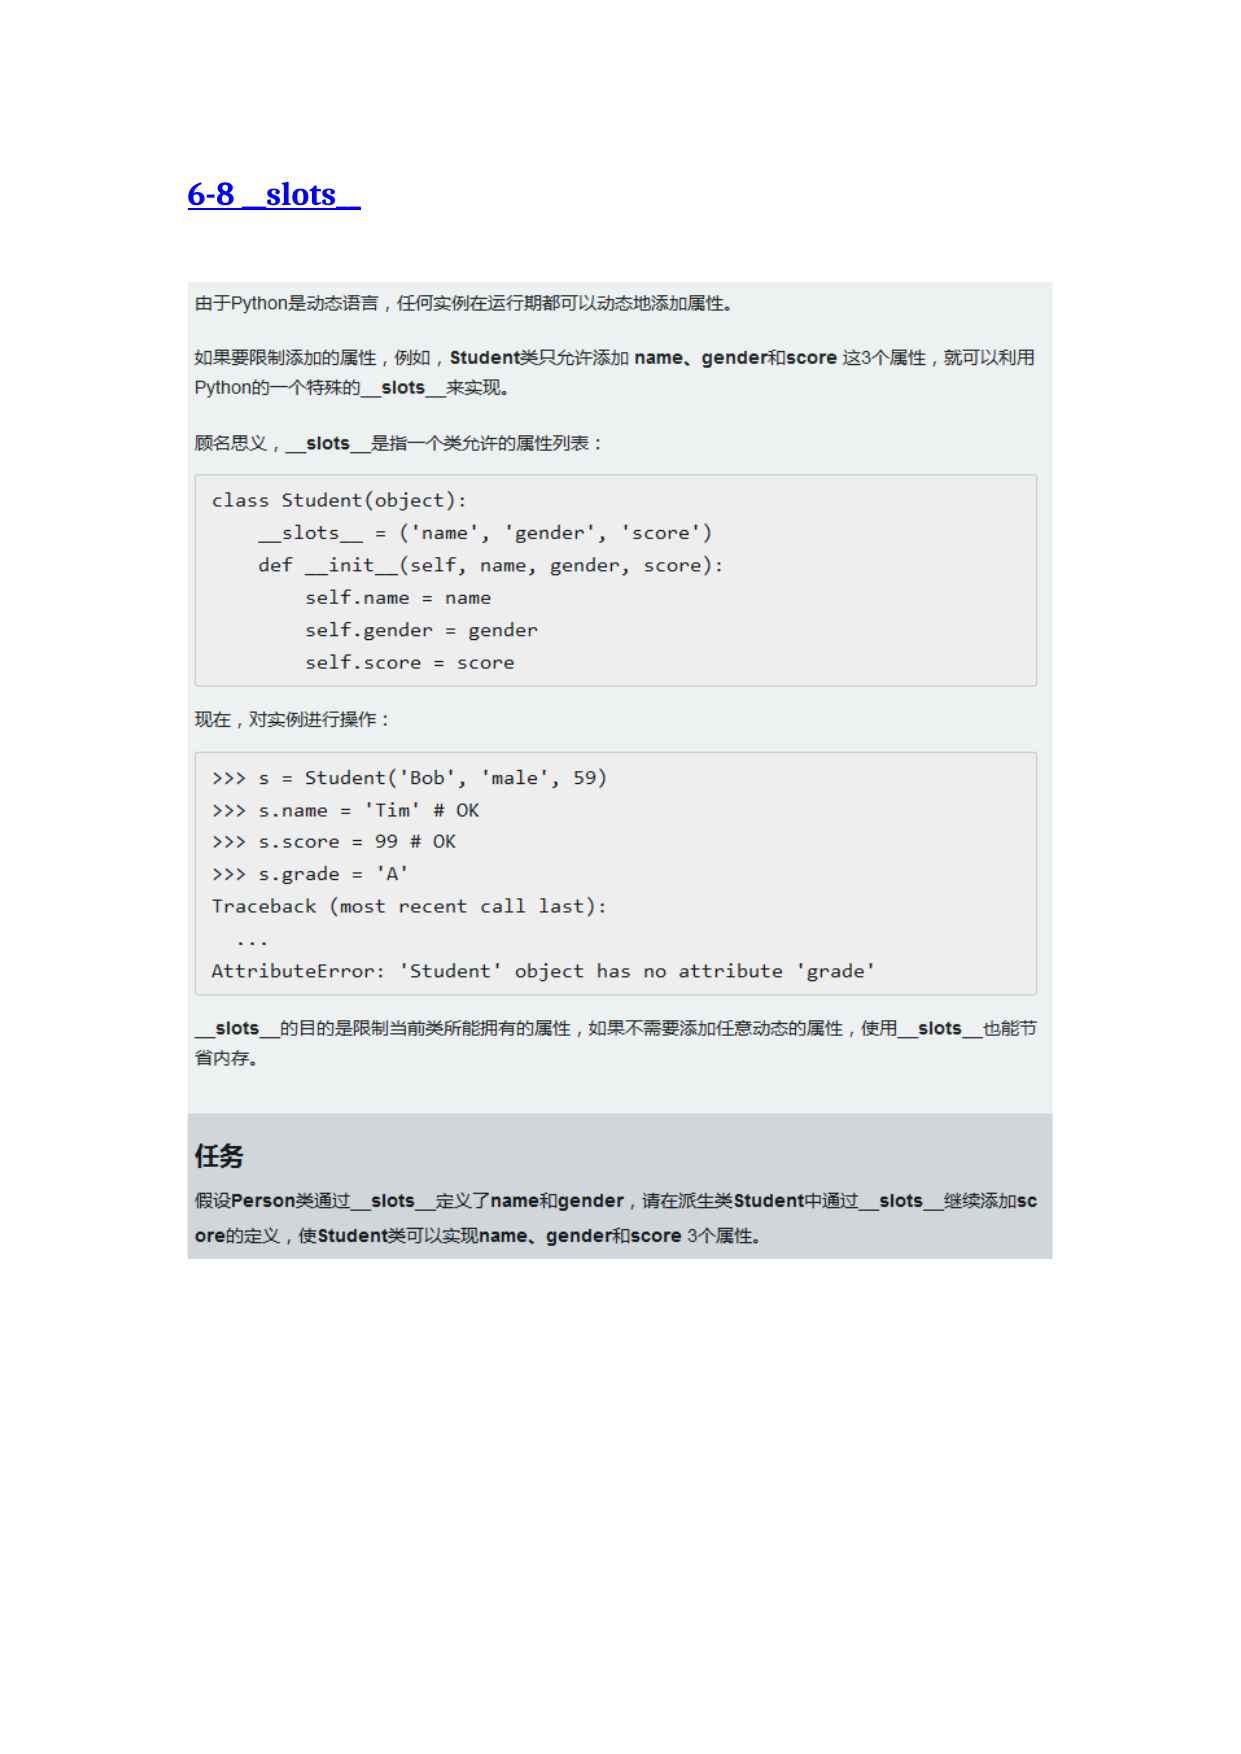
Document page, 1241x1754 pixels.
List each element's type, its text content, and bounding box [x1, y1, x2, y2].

subtitle 6-8 __slots__ [187, 162, 1053, 227]
picture [187, 282, 1053, 1259]
